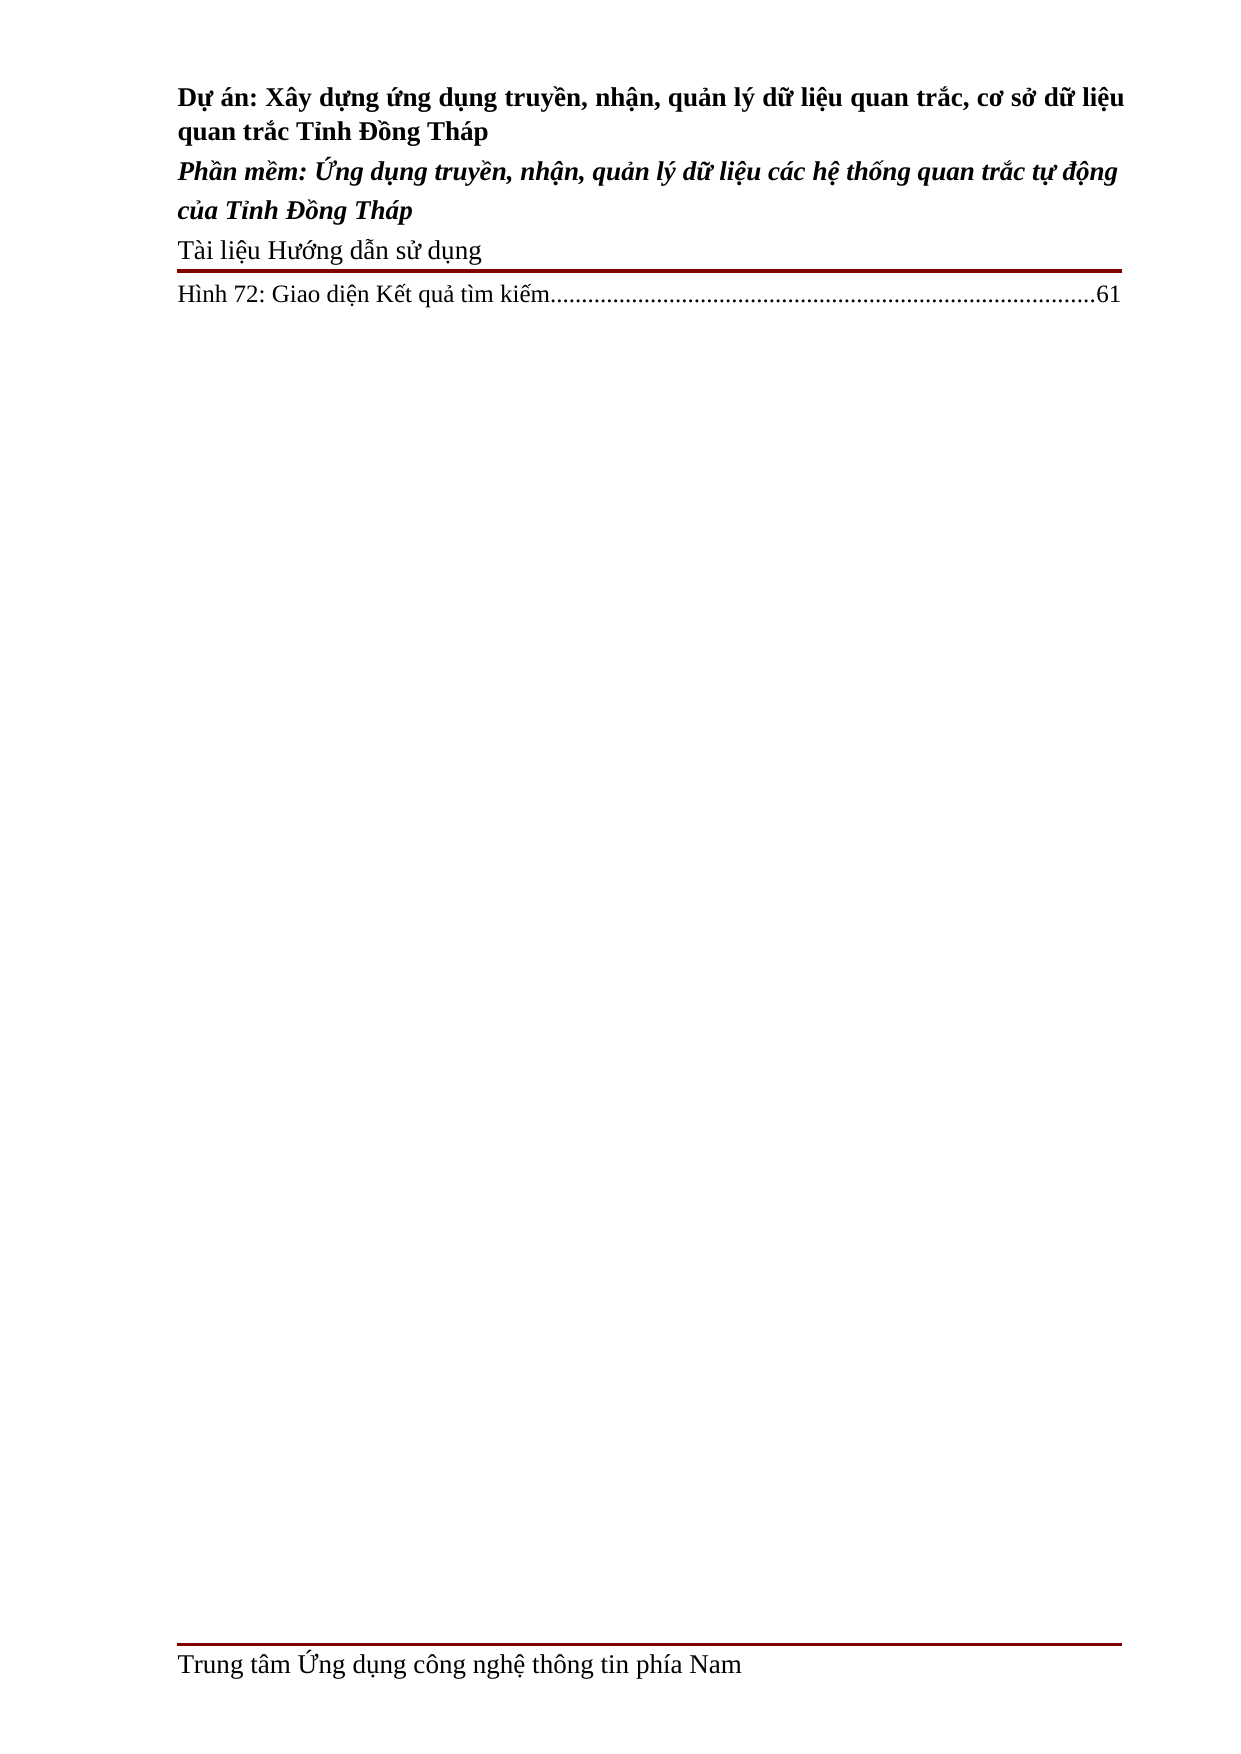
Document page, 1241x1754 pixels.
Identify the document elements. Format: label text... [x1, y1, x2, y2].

text Hình 72: Giao diện Kết quả tìm kiếm 61 [177, 279, 1122, 308]
